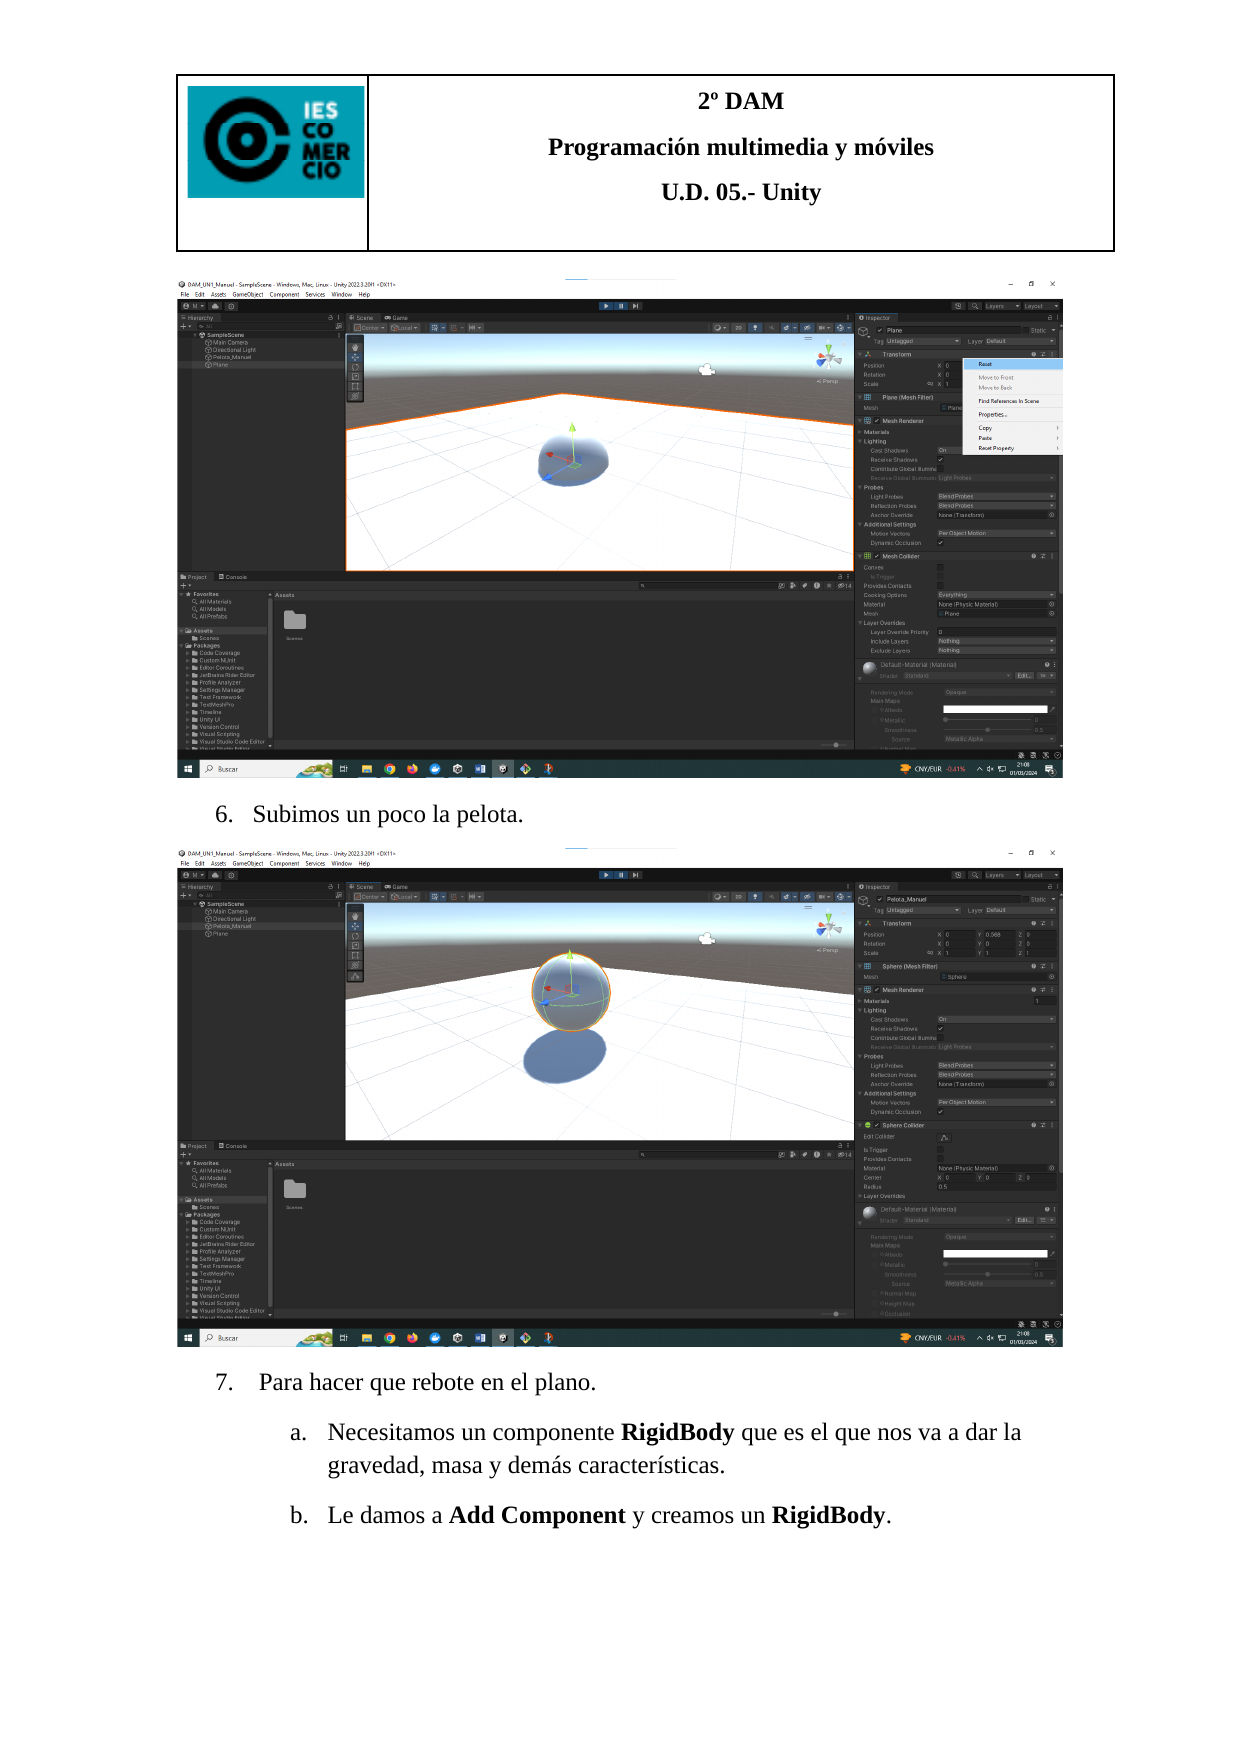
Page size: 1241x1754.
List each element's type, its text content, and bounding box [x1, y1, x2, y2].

list Le damos a Add Component y creamos un RigidBody. [290, 1500, 1063, 1529]
picture [187, 86, 365, 198]
picture [177, 279, 1063, 778]
list Subimos un poco la pelota. [215, 799, 1063, 827]
picture [177, 848, 1063, 1347]
list Para hacer que rebote en el plano. [215, 1367, 1063, 1396]
list Necesitamos un componente RigidBody que es el que nos va a dar la gravedad, masa y demás características. [290, 1417, 1063, 1479]
